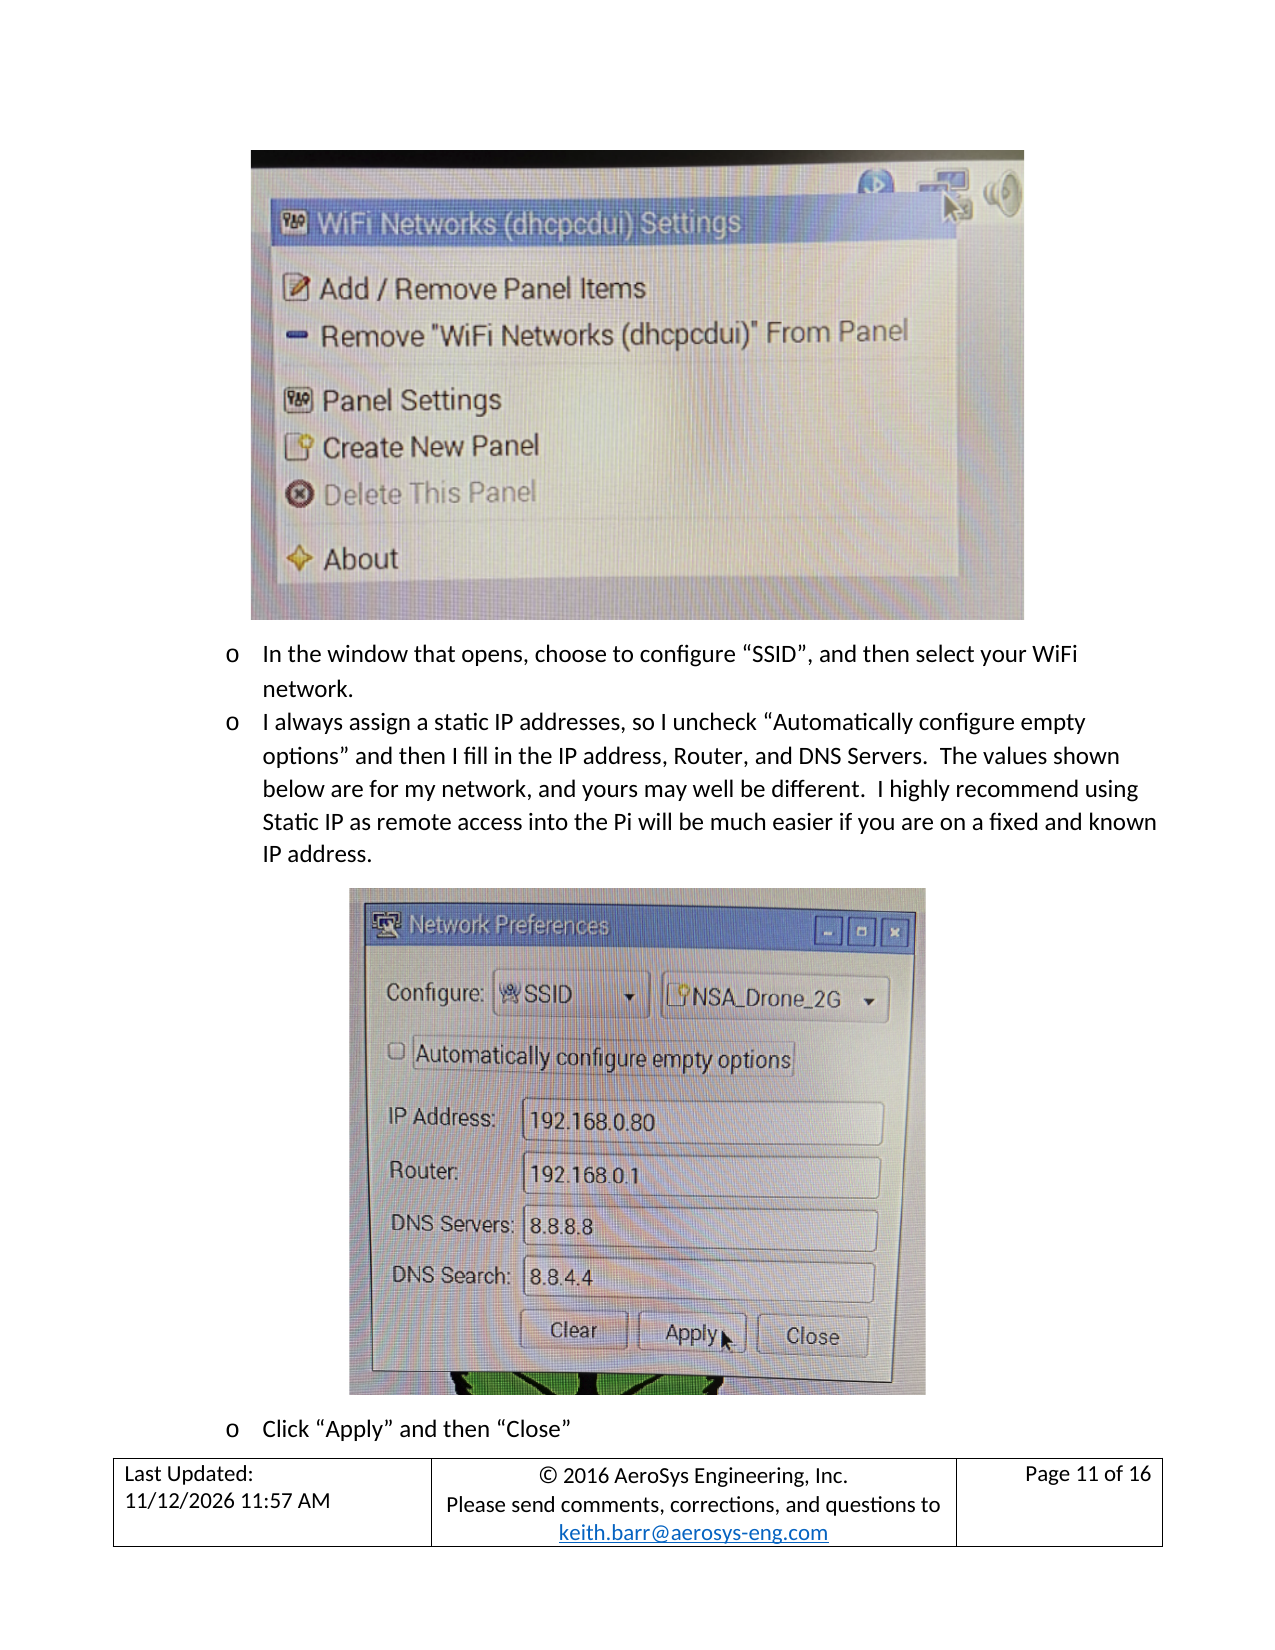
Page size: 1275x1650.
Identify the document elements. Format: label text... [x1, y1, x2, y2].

list Click “Apply” and then “Close” [225, 1413, 1162, 1445]
list In the window that opens, choose to configure “SSID”, and then select your WiFi network. [225, 639, 1162, 703]
picture [349, 888, 926, 1395]
picture [250, 150, 1025, 620]
list I always assign a static IP addresses, so I uncheck “Automatically configure empty options” and then I fill in the IP address, Router, and DNS Servers. The values shown below are for my network, and yours may well be different. I highly recommend using Static IP as remote access into the Pi will be much easier if you are on a fixed and known IP address. [225, 706, 1162, 869]
